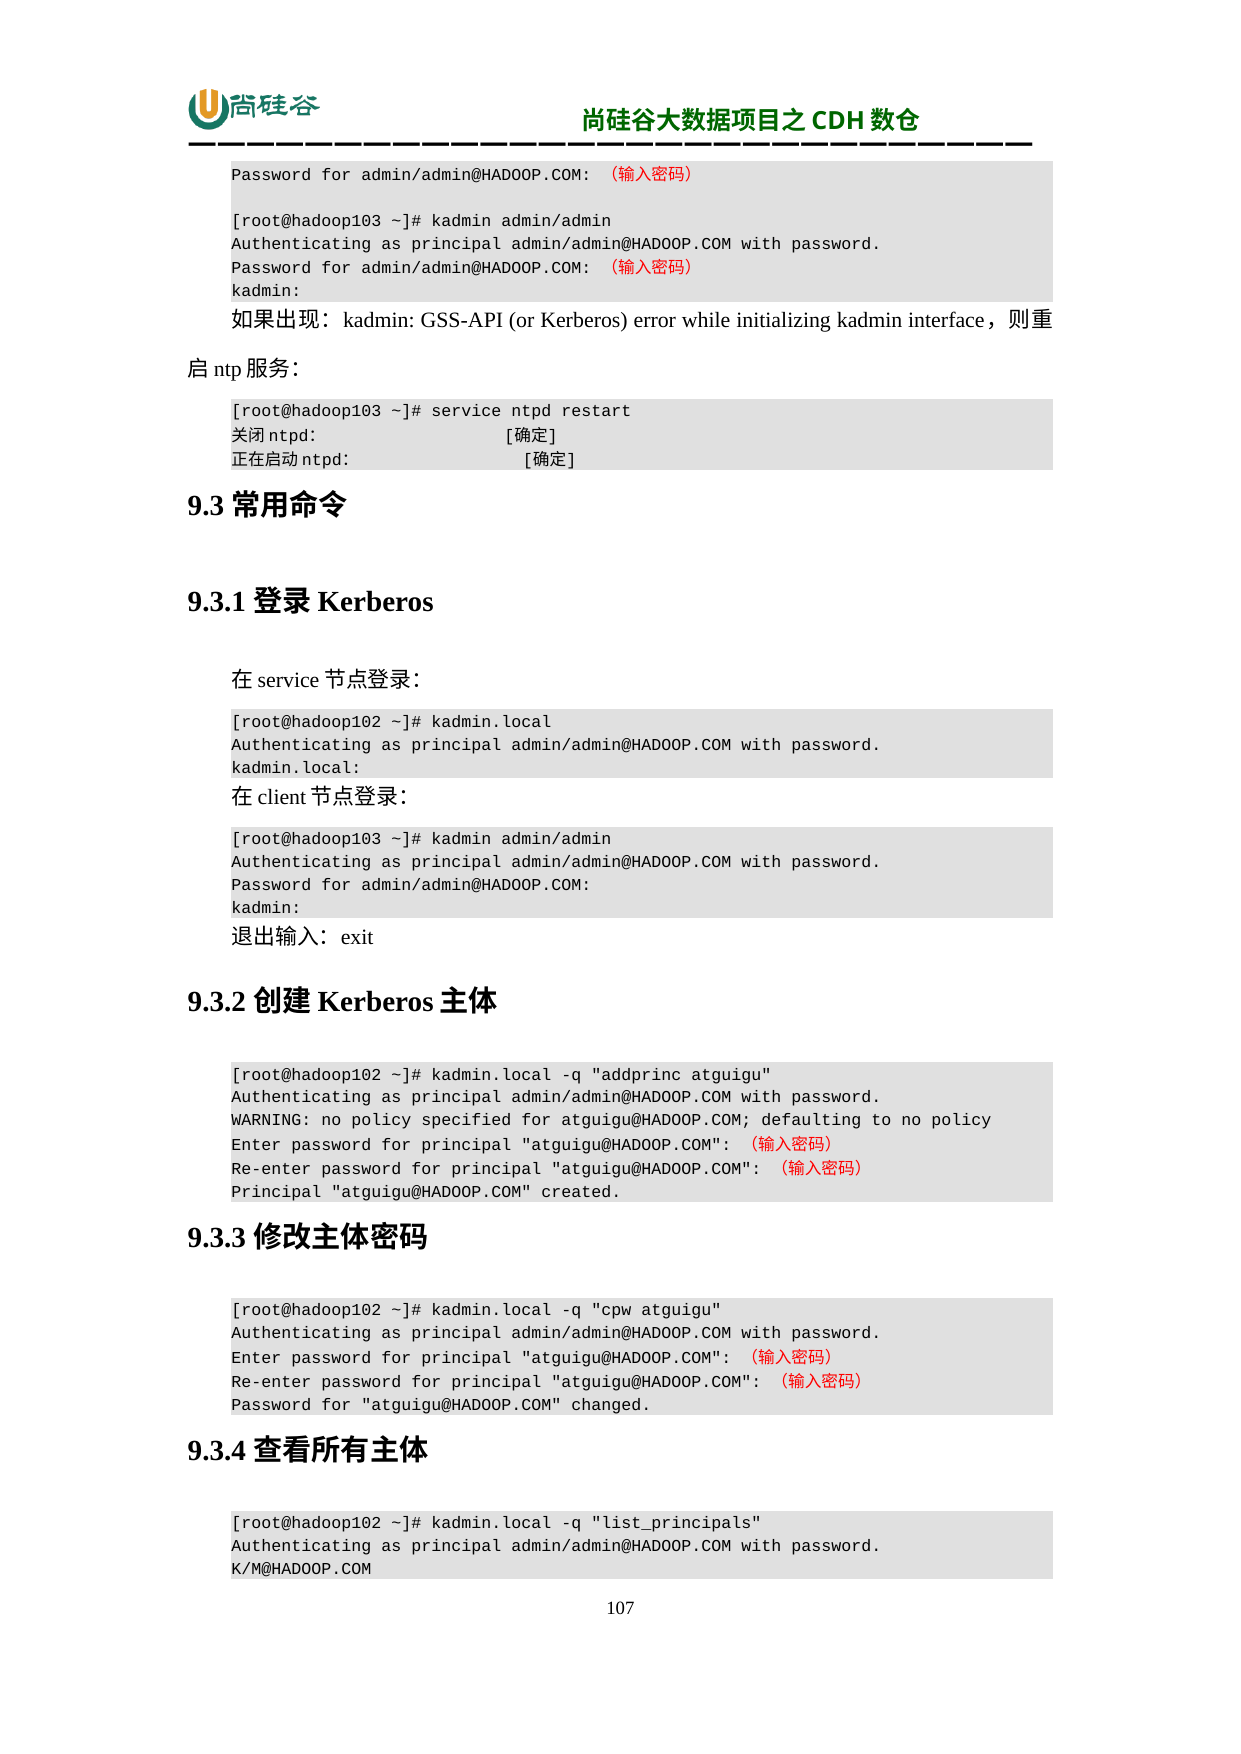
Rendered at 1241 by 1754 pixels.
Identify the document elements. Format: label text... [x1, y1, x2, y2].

text [root@hadoop102 ~]# kadmin.local -q "addprinc atguigu" [231, 1062, 1053, 1085]
text [root@hadoop102 ~]# kadmin.local [231, 709, 1053, 732]
text Password for admin/admin@HADOOP.COM: [231, 872, 1053, 895]
text 9.3.2 创建Kerberos主体 [187, 967, 1053, 1032]
text 9.3.4 查看所有主体 [187, 1415, 1053, 1480]
text Password for "atguigu@HADOOP.COM" changed. [231, 1392, 1053, 1415]
text Enter password for principal "atguigu@HADOOP.COM": （输入密码） [231, 1131, 1053, 1155]
text [root@hadoop103 ~]# kadmin admin/admin [231, 208, 1053, 231]
text [root@hadoop102 ~]# kadmin.local -q "cpw atguigu" [231, 1298, 1053, 1321]
text Principal "atguigu@HADOOP.COM" created. [231, 1179, 1053, 1202]
text Authenticating as principal admin/admin@HADOOP.COM with password. [231, 1321, 1053, 1344]
text Authenticating as principal admin/admin@HADOOP.COM with password. [231, 849, 1053, 872]
text 如果出现：kadmin: GSS-API (or Kerberos) error while initializing kadmin interface，则重启ntp服务： [187, 302, 1053, 383]
text Re-enter password for principal "atguigu@HADOOP.COM": （输入密码） [231, 1155, 1053, 1179]
text Authenticating as principal admin/admin@HADOOP.COM with password. [231, 231, 1053, 254]
text Password for admin/admin@HADOOP.COM: （输入密码） [231, 161, 1053, 186]
text WARNING: no policy specified for atguigu@HADOOP.COM; defaulting to no policy [231, 1108, 1053, 1131]
text kadmin: [231, 279, 1053, 302]
text 9.3.3 修改主体密码 [187, 1202, 1053, 1267]
text [root@hadoop103 ~]# kadmin admin/admin [231, 827, 1053, 849]
picture [187, 88, 320, 130]
text Authenticating as principal admin/admin@HADOOP.COM with password. [231, 732, 1053, 755]
text kadmin: [231, 895, 1053, 918]
text 关闭 ntpd： [确定] [231, 422, 1053, 446]
text Re-enter password for principal "atguigu@HADOOP.COM": （输入密码） [231, 1368, 1053, 1392]
text 9.3.1 登录Kerberos [187, 566, 1053, 631]
text 9.3 常用命令 [187, 470, 1053, 535]
text Authenticating as principal admin/admin@HADOOP.COM with password. [231, 1534, 1053, 1557]
text [root@hadoop102 ~]# kadmin.local -q "list_principals" [231, 1511, 1053, 1534]
text K/M@HADOOP.COM [231, 1557, 1053, 1579]
text kadmin.local: [231, 755, 1053, 778]
text [root@hadoop103 ~]# service ntpd restart [231, 399, 1053, 422]
text 在client节点登录： [187, 778, 1053, 811]
text Enter password for principal "atguigu@HADOOP.COM": （输入密码） [231, 1344, 1053, 1368]
text Authenticating as principal admin/admin@HADOOP.COM with password. [231, 1085, 1053, 1108]
text 正在启动 ntpd： [确定] [231, 446, 1053, 470]
text Password for admin/admin@HADOOP.COM: （输入密码） [231, 254, 1053, 279]
text 退出输入：exit [187, 918, 1053, 951]
text 在service节点登录： [187, 661, 1053, 694]
